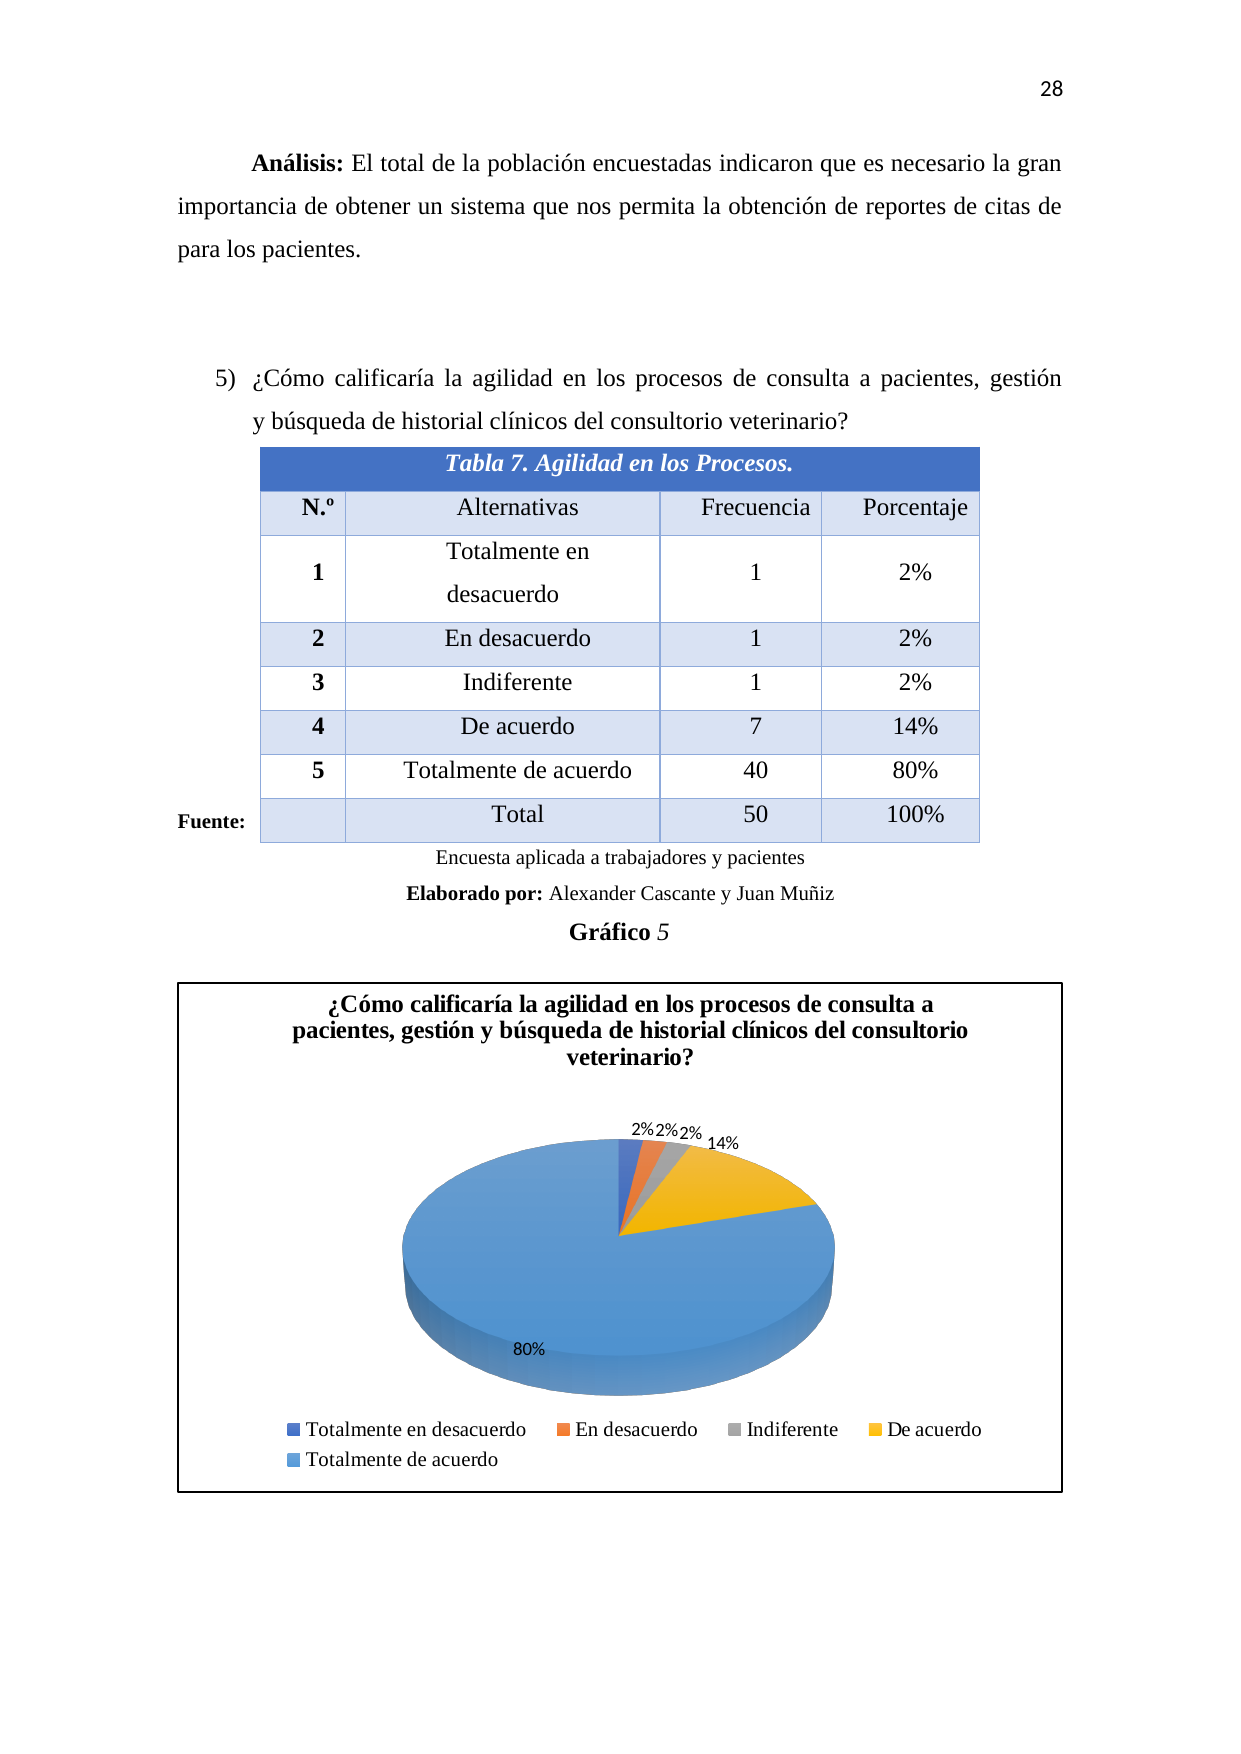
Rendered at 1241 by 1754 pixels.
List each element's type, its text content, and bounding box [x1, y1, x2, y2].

table_cell Frecuencia [661, 492, 821, 535]
table_cell 50 [661, 799, 821, 842]
table_cell Totalmente en desacuerdo [346, 536, 659, 622]
text Análisis: El total de la población encuestadas indicaron que es necesario la gran importancia de obtener un sistema que nos permita la obtención de reportes de citas de para los pacientes. [177, 148, 1063, 263]
list ¿Cómo calificaría la agilidad en los procesos de consulta a pacientes, gestión y búsqueda de historial clínicos del consultorio veterinario? [215, 363, 1063, 435]
table_cell Porcentaje [822, 492, 979, 535]
table_cell Alternativas [346, 492, 659, 535]
text Gráfico 5 [177, 917, 1063, 946]
table_header Tabla 7. Agilidad en los Procesos. [261, 448, 979, 491]
table_cell 80% [822, 755, 979, 798]
table_cell 1 [661, 667, 821, 710]
table_cell 1 [261, 536, 345, 622]
table_cell 2 [261, 623, 345, 666]
table_cell Total [346, 799, 659, 842]
table_cell 2% [822, 623, 979, 666]
table_cell 100% [822, 799, 979, 842]
table_cell 2% [822, 667, 979, 710]
table_cell 2% [822, 536, 979, 622]
table_cell 14% [822, 711, 979, 754]
table_cell Indiferente [346, 667, 659, 710]
text Elaborado por: Alexander Cascante y Juan Muñiz [177, 881, 1063, 905]
table_cell De acuerdo [346, 711, 659, 754]
table_cell En desacuerdo [346, 623, 659, 666]
table_cell 1 [661, 623, 821, 666]
text Fuente: Encuesta aplicada a trabajadores y pacientes [177, 809, 1063, 869]
table_cell Totalmente de acuerdo [346, 755, 659, 798]
table_cell 5 [261, 755, 345, 798]
table_cell 3 [261, 667, 345, 710]
table_cell 40 [661, 755, 821, 798]
table_cell N.º [261, 492, 345, 535]
table_cell 4 [261, 711, 345, 754]
table_cell 1 [661, 536, 821, 622]
table_cell [261, 799, 345, 842]
table_cell 7 [661, 711, 821, 754]
